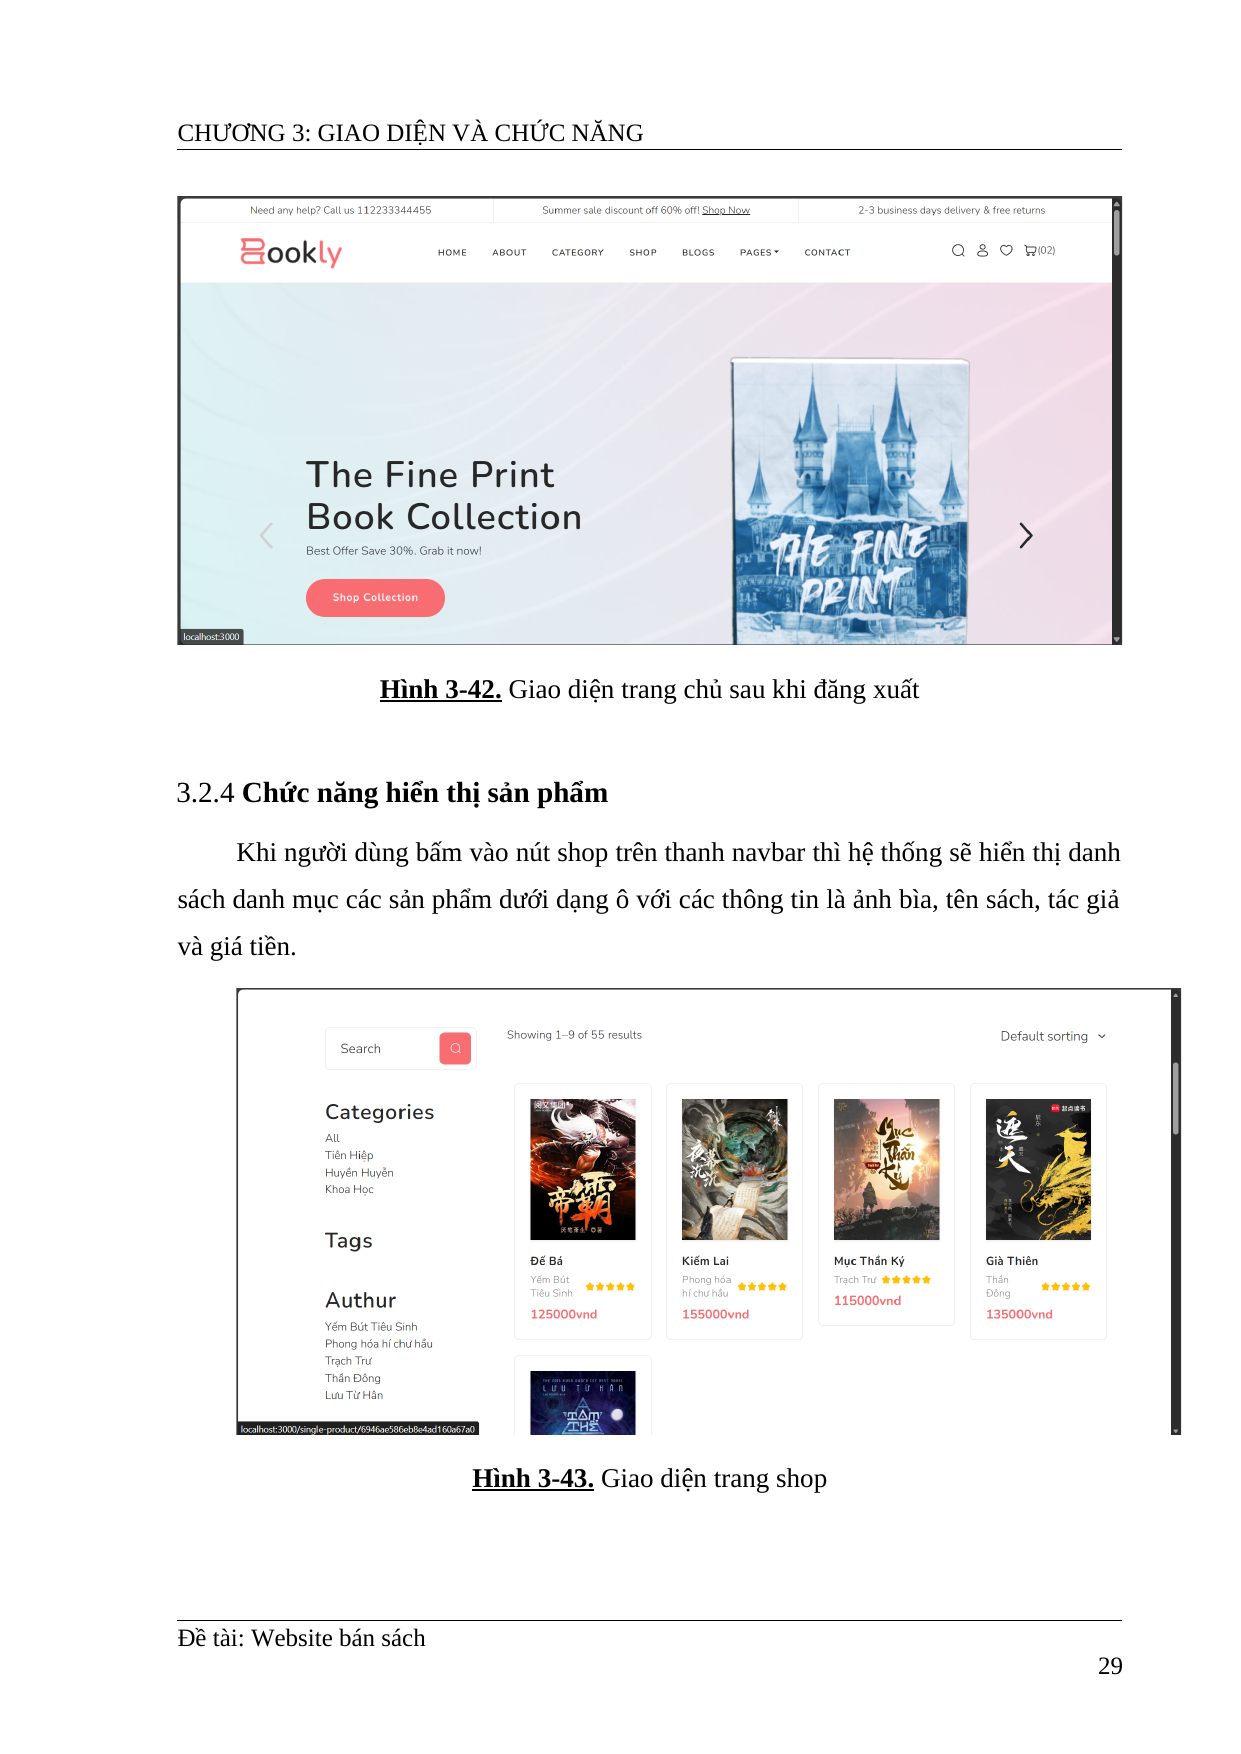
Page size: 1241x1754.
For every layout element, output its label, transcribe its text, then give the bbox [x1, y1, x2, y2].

picture [236, 988, 1182, 1435]
picture [177, 196, 1123, 645]
subtitle Chức năng hiển thị sản phẩm [176, 769, 1122, 811]
text Khi người dùng bấm vào nút shop trên thanh navbar thì hệ thống sẽ hiển thị danh sách danh mục các sản phẩm dưới dạng ô với các thông tin là ảnh bìa, tên sách, tác giả và giá tiền. [177, 836, 1122, 961]
